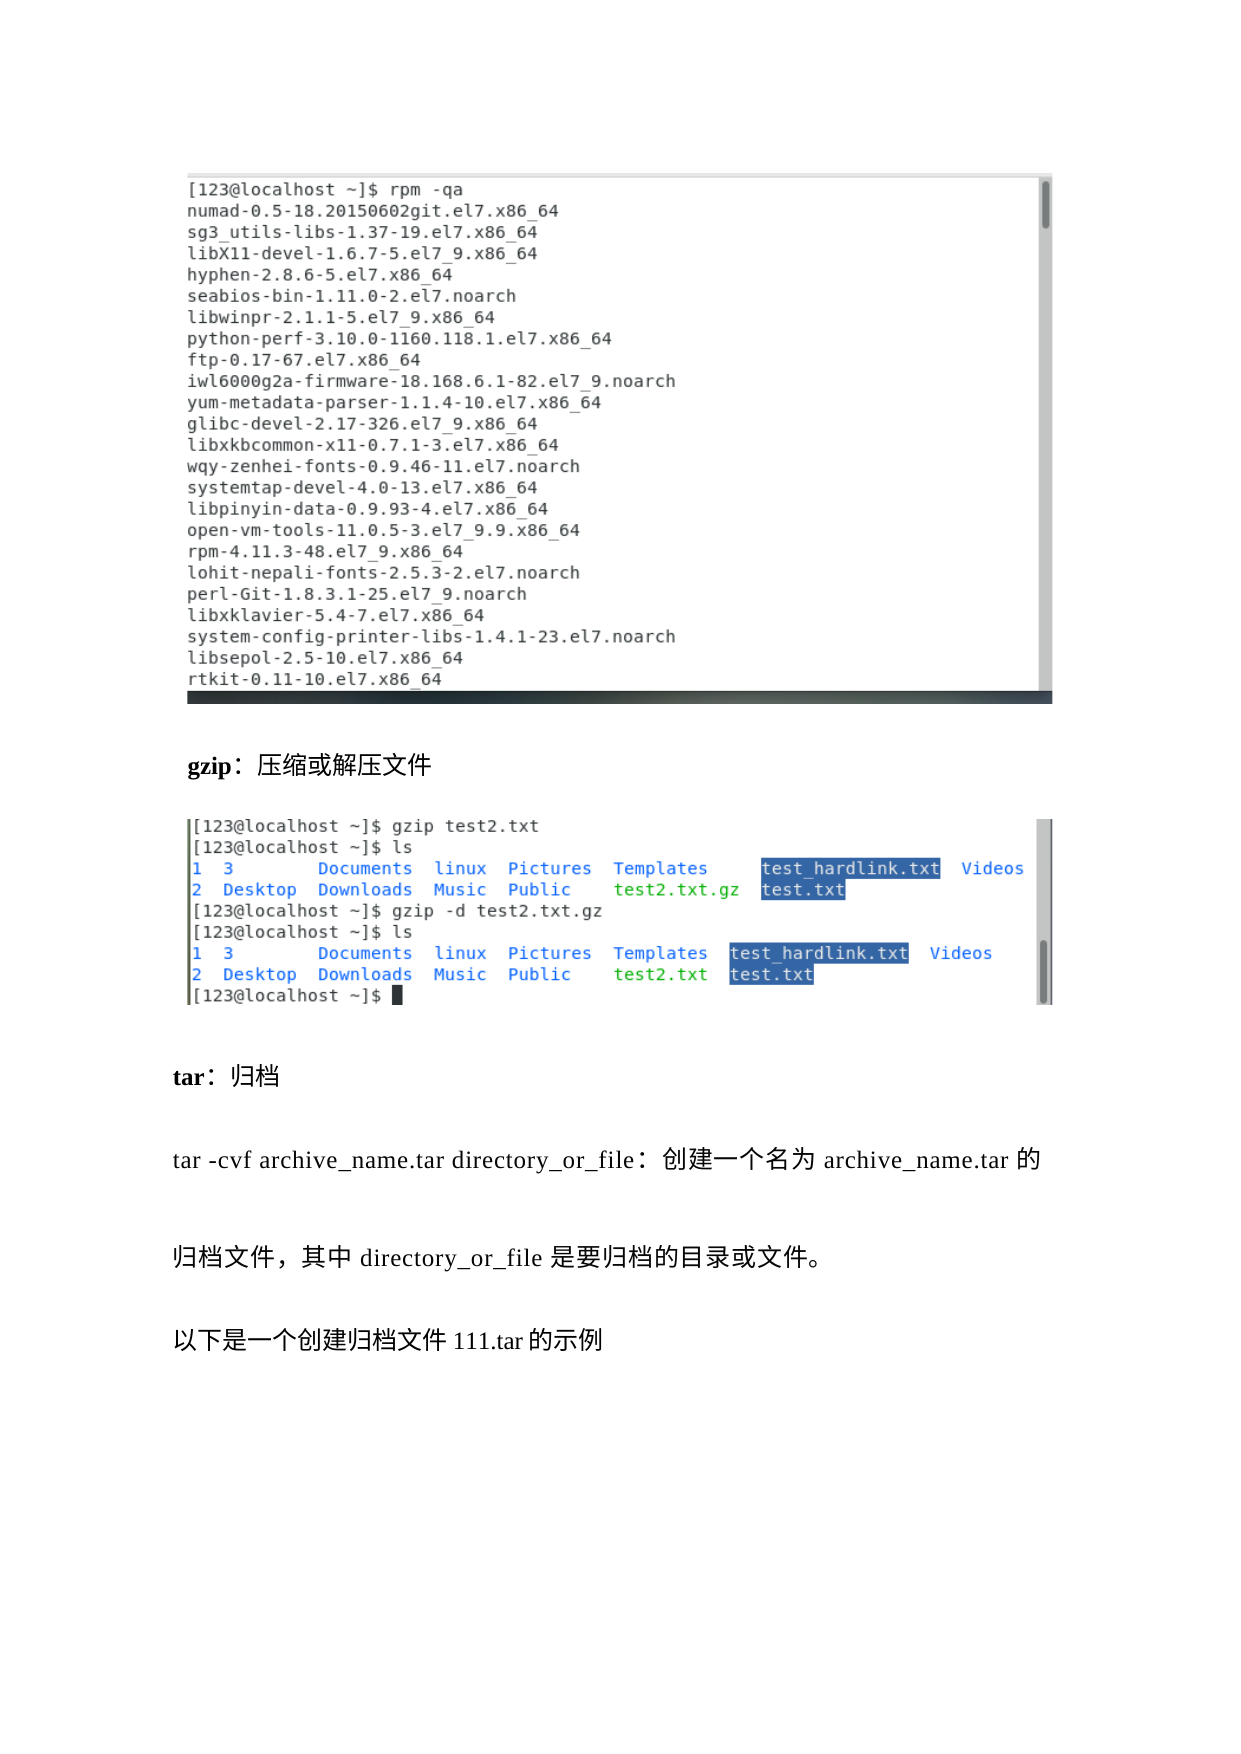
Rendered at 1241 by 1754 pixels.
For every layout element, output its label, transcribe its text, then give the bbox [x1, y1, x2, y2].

picture [187, 173, 1053, 704]
text 以下是一个创建归档文件111.tar的示例 [173, 1306, 1053, 1371]
picture [187, 819, 1053, 1005]
text gzip：压缩或解压文件 [173, 731, 1053, 796]
text tar -cvf archive_name.tar directory_or_file：创建一个名为 archive_name.tar 的归档文件，其中 directory_or_file 是要归档的目录或文件。 [173, 1125, 1053, 1288]
